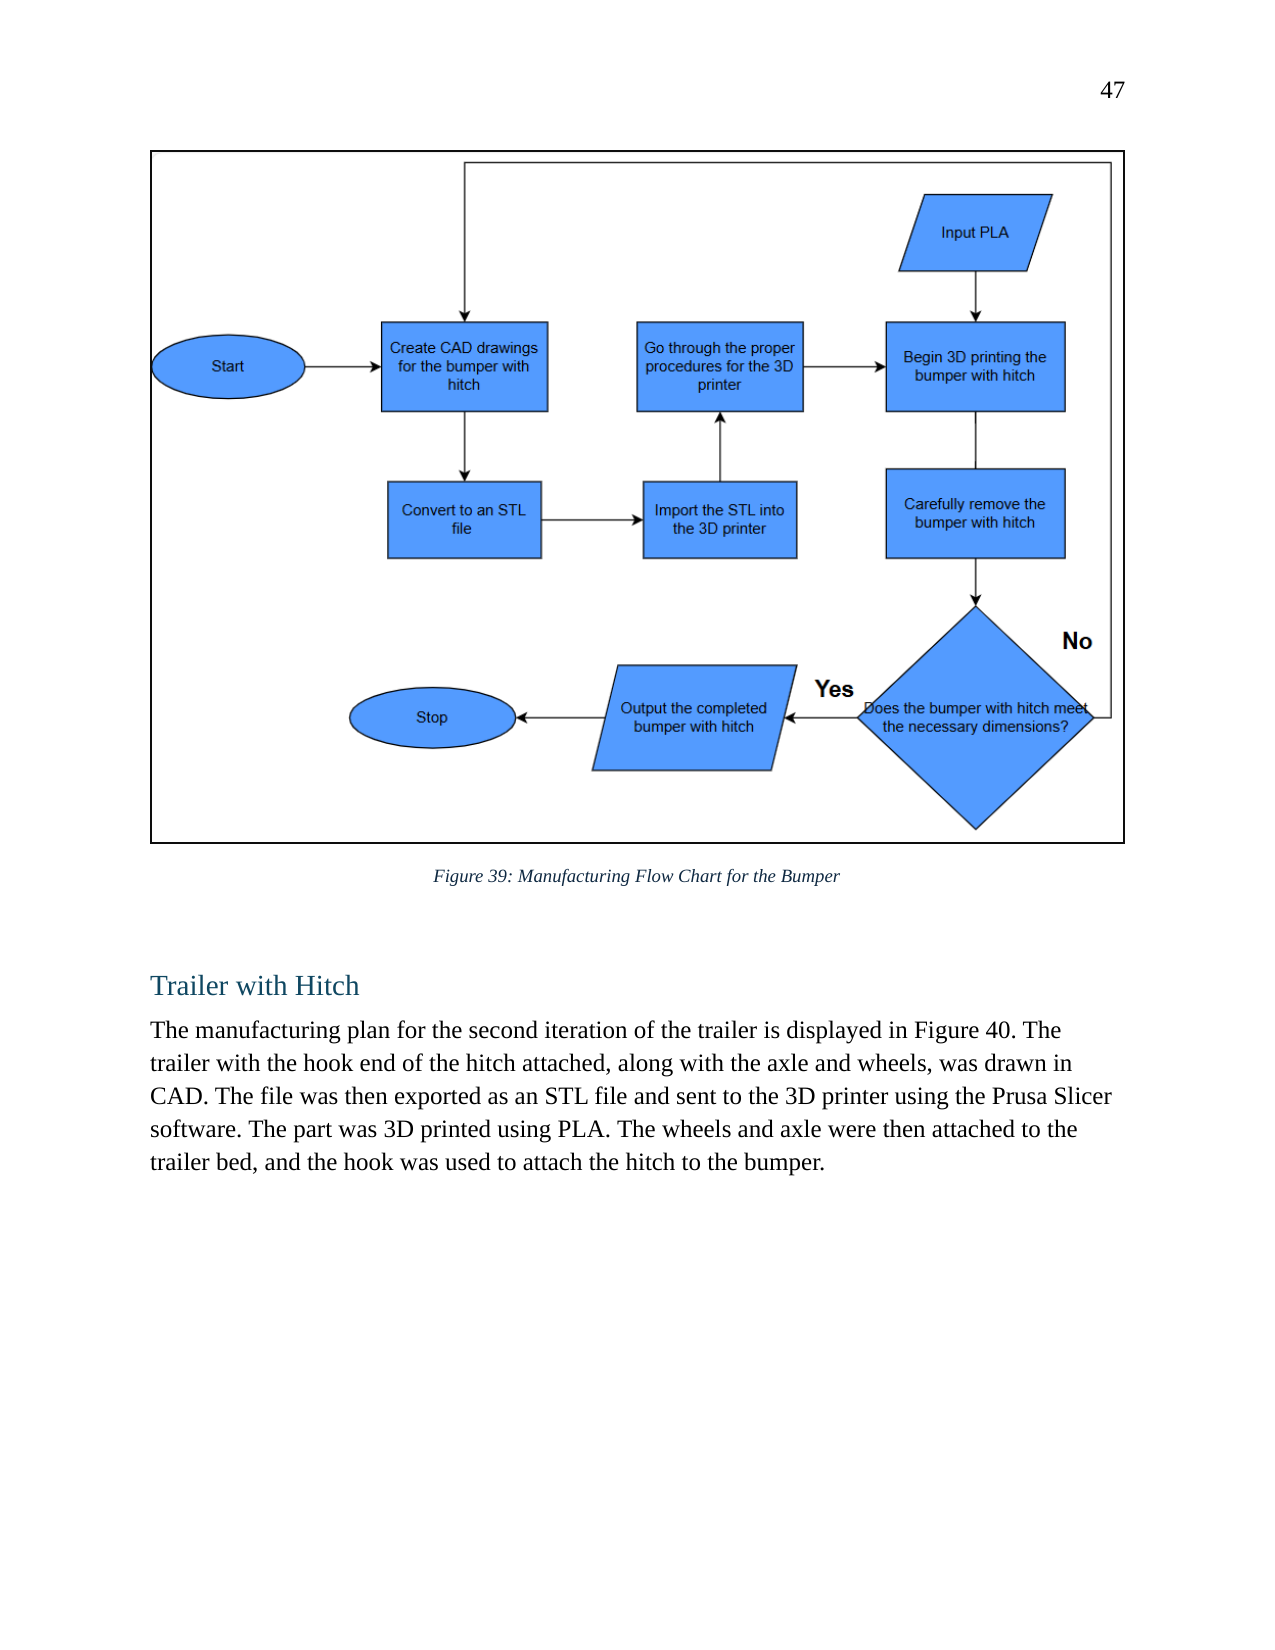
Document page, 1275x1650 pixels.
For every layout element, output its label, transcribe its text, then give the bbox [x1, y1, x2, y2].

picture [152, 152, 1123, 842]
text The manufacturing plan for the second iteration of the trailer is displayed in Figure 40. The trailer with the hook end of the hitch attached, along with the axle and wheels, was drawn in CAD. The file was then exported as an STL file and sent to the 3D printer using the Prusa Slicer software. The part was 3D printed using PLA. The wheels and axle were then attached to the trailer bed, and the hook was used to attach the hitch to the bumper. [150, 1015, 1125, 1176]
text Figure 39: Manufacturing Flow Chart for the Bumper [150, 865, 1125, 886]
subtitle Trailer with Hitch [150, 968, 1125, 1001]
